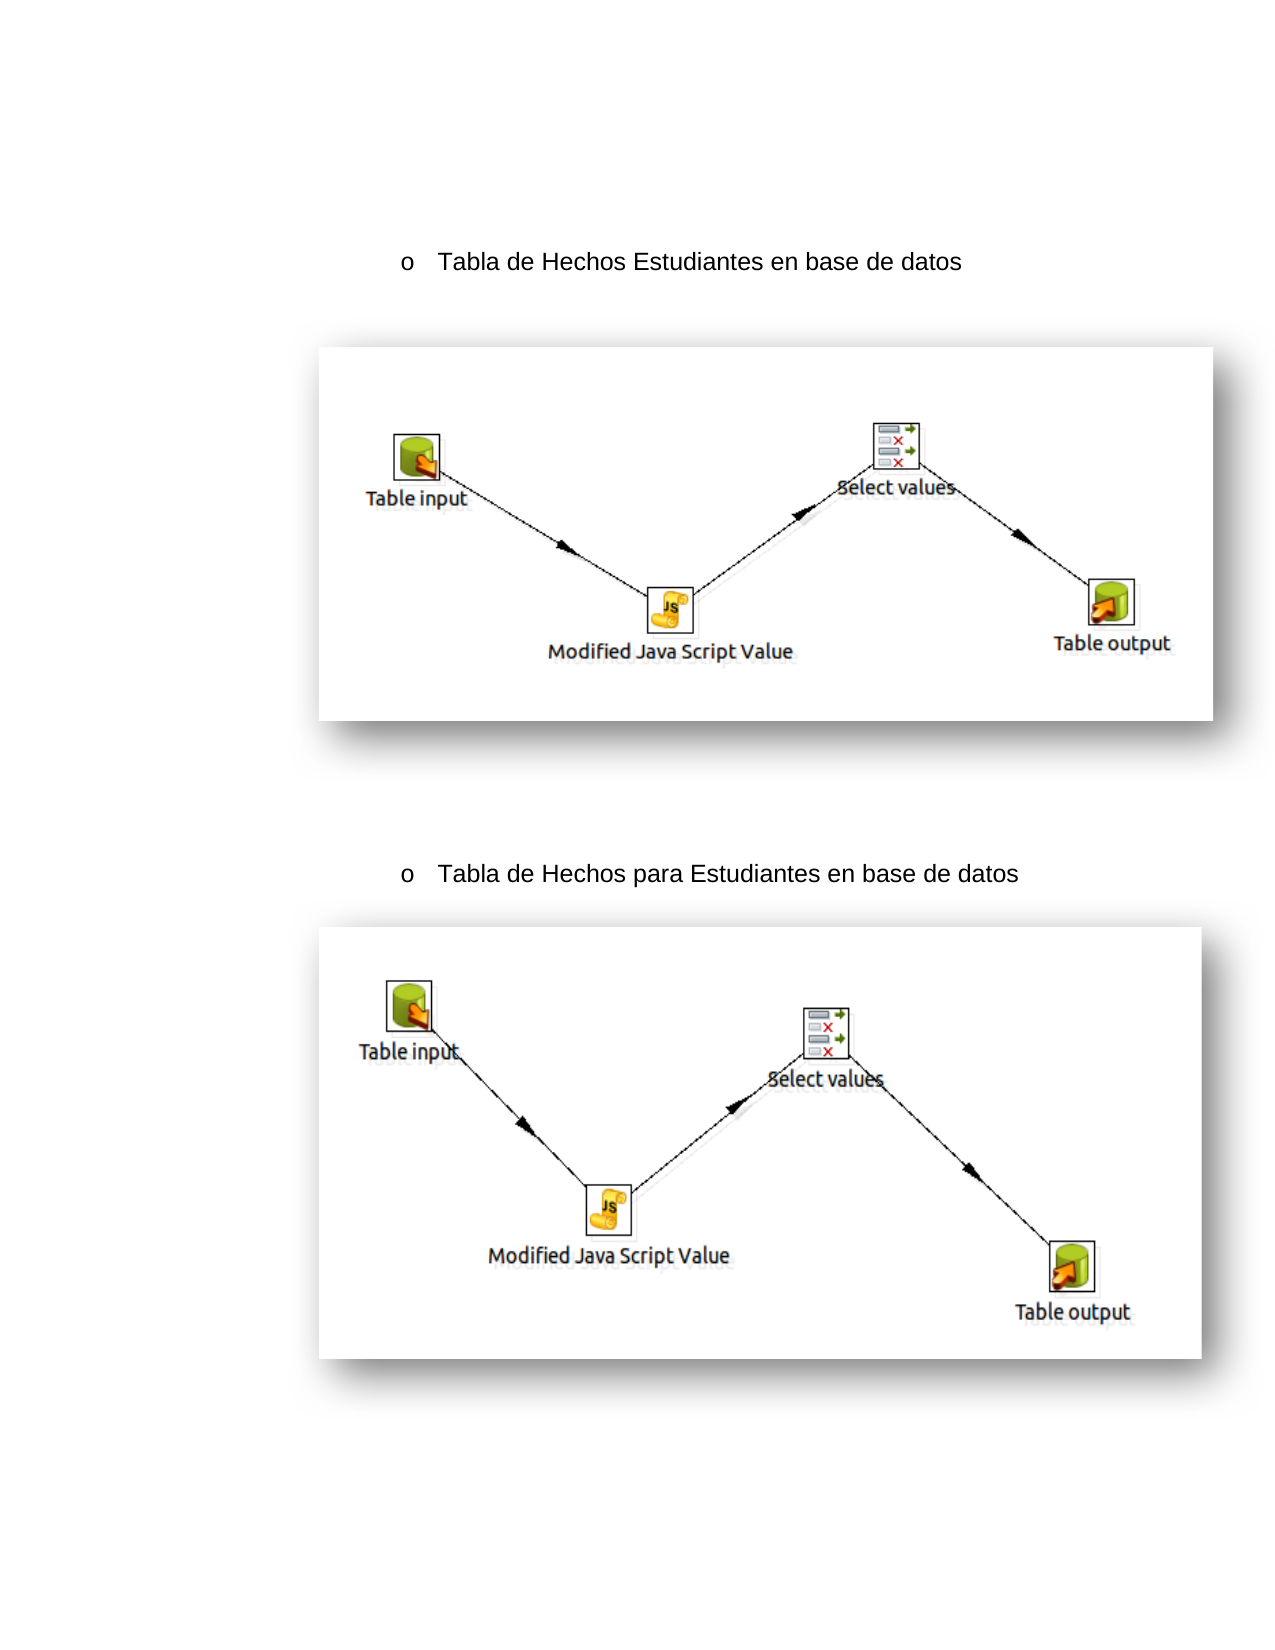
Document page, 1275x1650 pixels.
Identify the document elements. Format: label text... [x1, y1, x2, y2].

list Tabla de Hechos Estudiantes en base de datos [400, 247, 1098, 278]
picture [319, 927, 1202, 1359]
picture [318, 347, 1214, 721]
list Tabla de Hechos para Estudiantes en base de datos [400, 859, 1098, 890]
